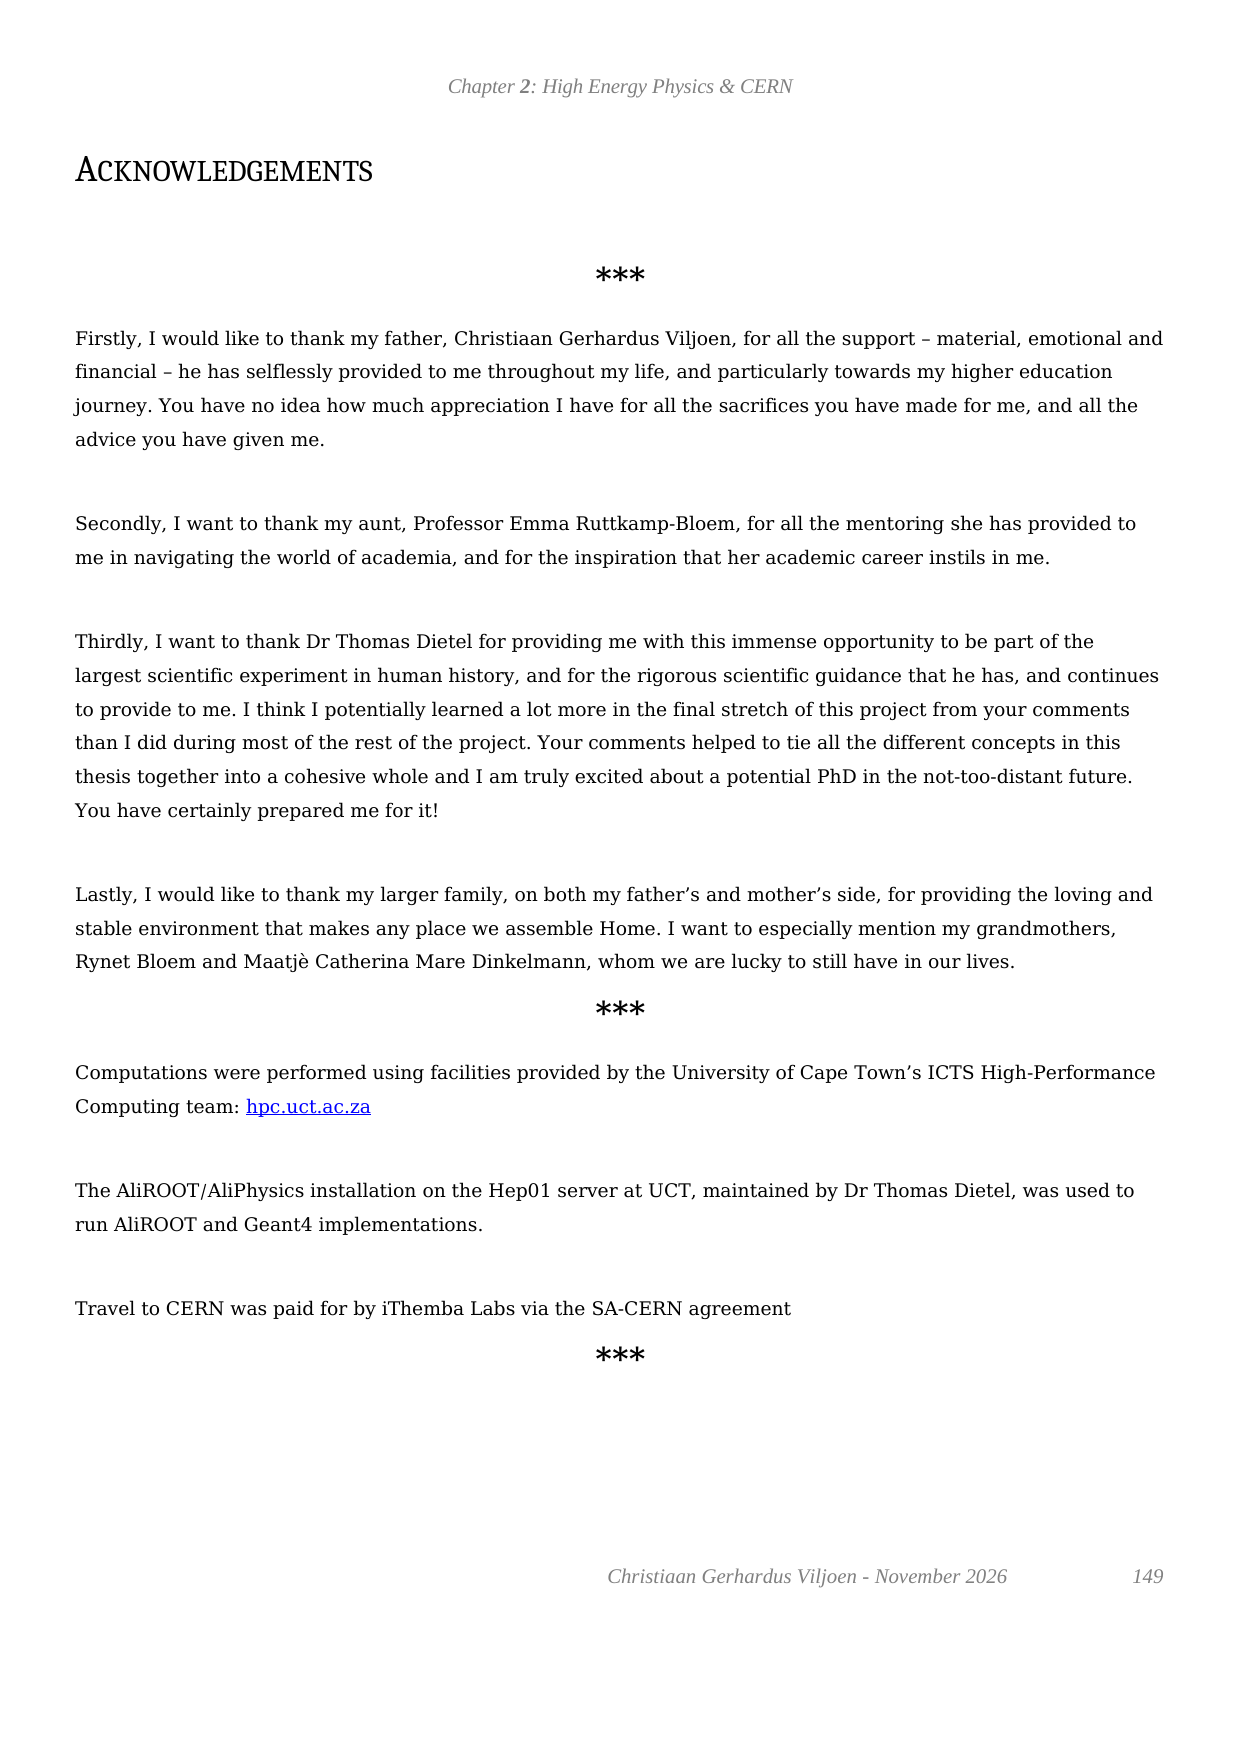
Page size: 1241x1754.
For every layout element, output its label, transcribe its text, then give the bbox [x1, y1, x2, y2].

text Thirdly, I want to thank Dr Thomas Dietel for providing me with this immense opportunity to be part of the largest scientific experiment in human history, and for the rigorous scientific guidance that he has, and continues to provide to me. I think I potentially learned a lot more in the final stretch of this project from your comments than I did during most of the rest of the project. Your comments helped to tie all the different concepts in this thesis together into a cohesive whole and I am truly excited about a potential PhD in the not-too-distant future. You have certainly prepared me for it! [75, 630, 1165, 821]
text Secondly, I want to thank my aunt, Professor Emma Ruttkamp-Bloem, for all the mentoring she has provided to me in navigating the world of academia, and for the inspiration that her academic career instils in me. [75, 512, 1165, 568]
text *** [75, 1338, 1165, 1378]
subtitle Acknowledgements [75, 148, 1165, 191]
text The AliROOT/AliPhysics installation on the Hep01 server at UCT, maintained by Dr Thomas Dietel, was used to run AliROOT and Geant4 implementations. [75, 1178, 1165, 1235]
text *** [75, 258, 1165, 298]
text Computations were performed using facilities provided by the University of Cape Town’s ICTS High-Performance Computing team: hpc.uct.ac.za [75, 1061, 1165, 1117]
text Travel to CERN was paid for by iThemba Labs via the SA-CERN agreement [75, 1296, 1165, 1319]
text Lastly, I would like to thank my larger family, on both my father’s and mother’s side, for providing the loving and stable environment that makes any place we assemble Home. I want to especially mention my grandmothers, Rynet Bloem and Maatjè Catherina Mare Dinkelmann, whom we are lucky to still have in our lives. [75, 883, 1165, 973]
text Firstly, I would like to thank my father, Christiaan Gerhardus Viljoen, for all the support – material, emotional and financial – he has selflessly provided to me throughout my life, and particularly towards my higher education journey. You have no idea how much appreciation I have for all the sacrifices you have made for me, and all the advice you have given me. [75, 326, 1165, 450]
text *** [75, 992, 1165, 1032]
